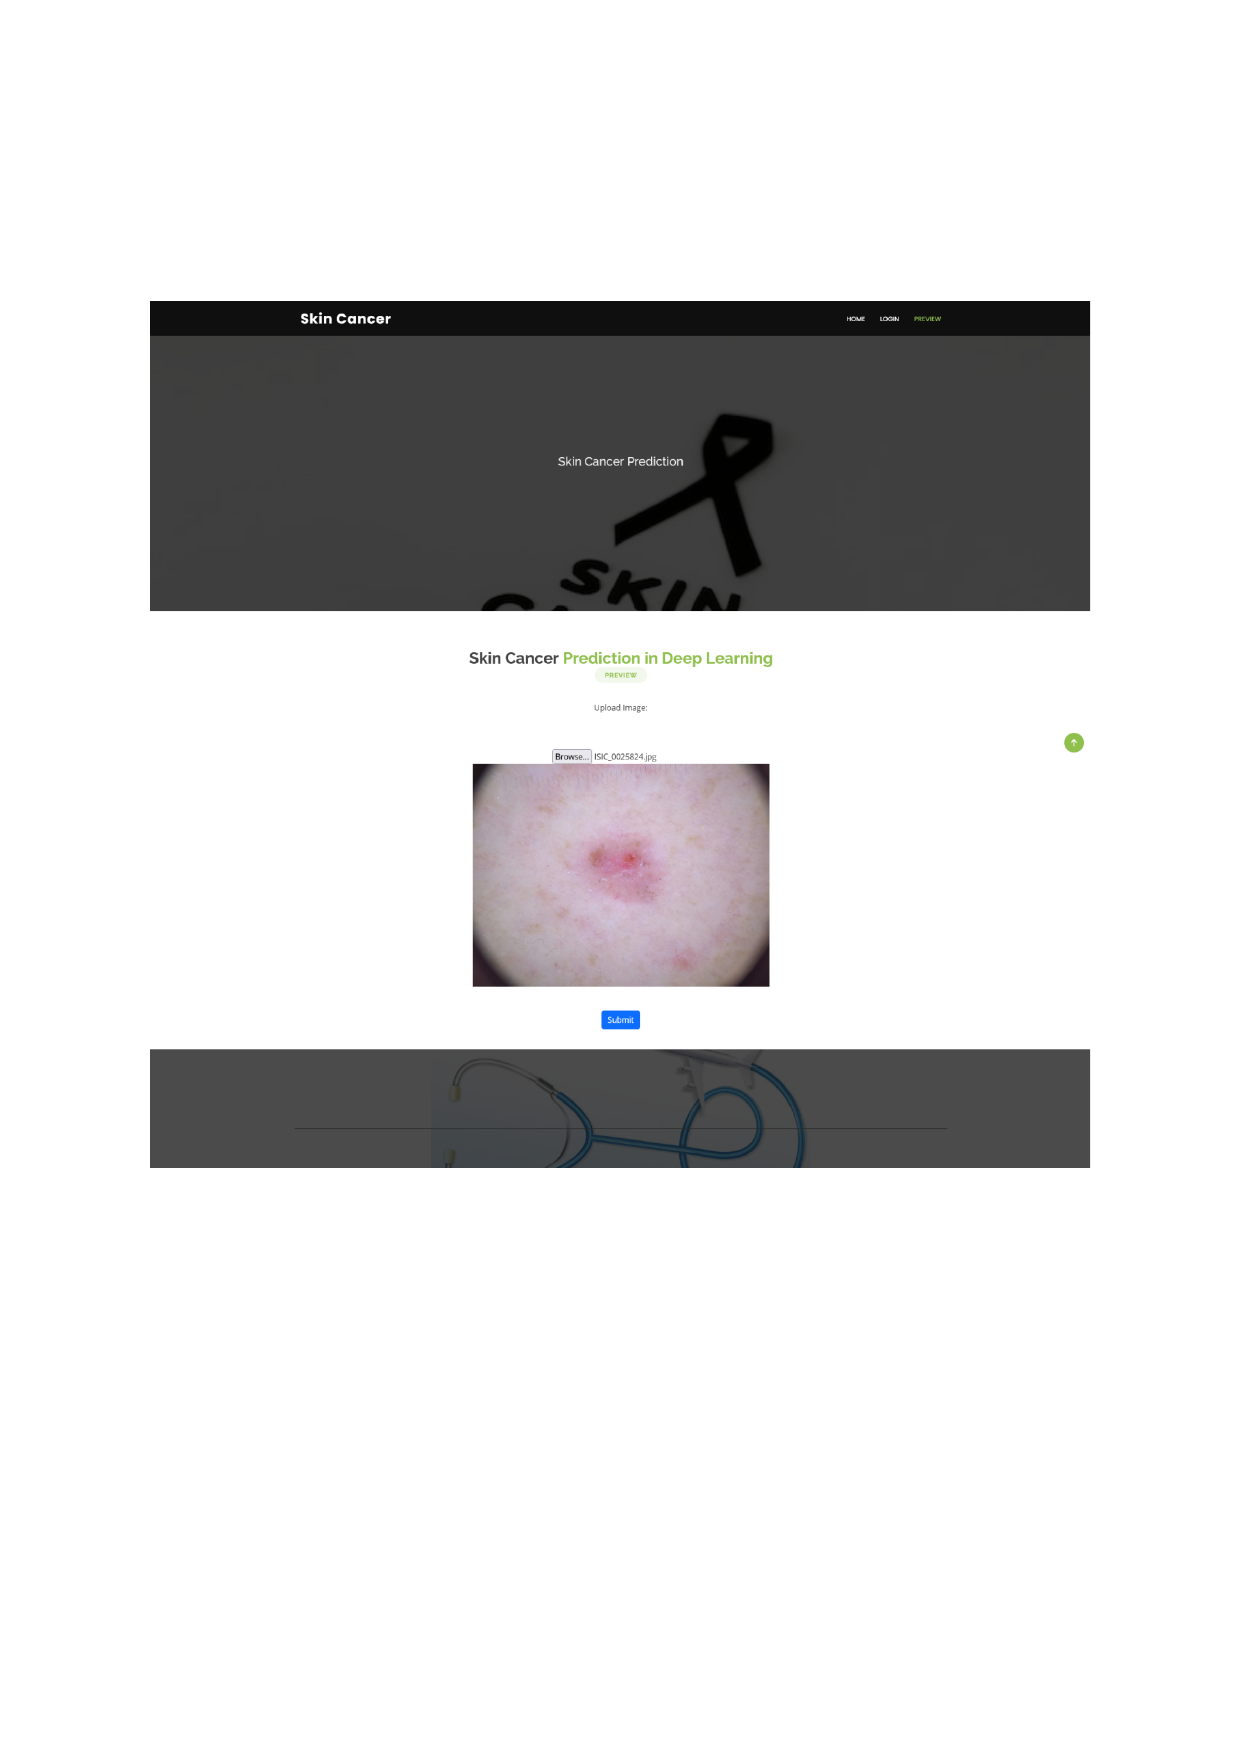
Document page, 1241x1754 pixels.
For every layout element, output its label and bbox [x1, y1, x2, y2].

picture [150, 301, 1091, 1168]
